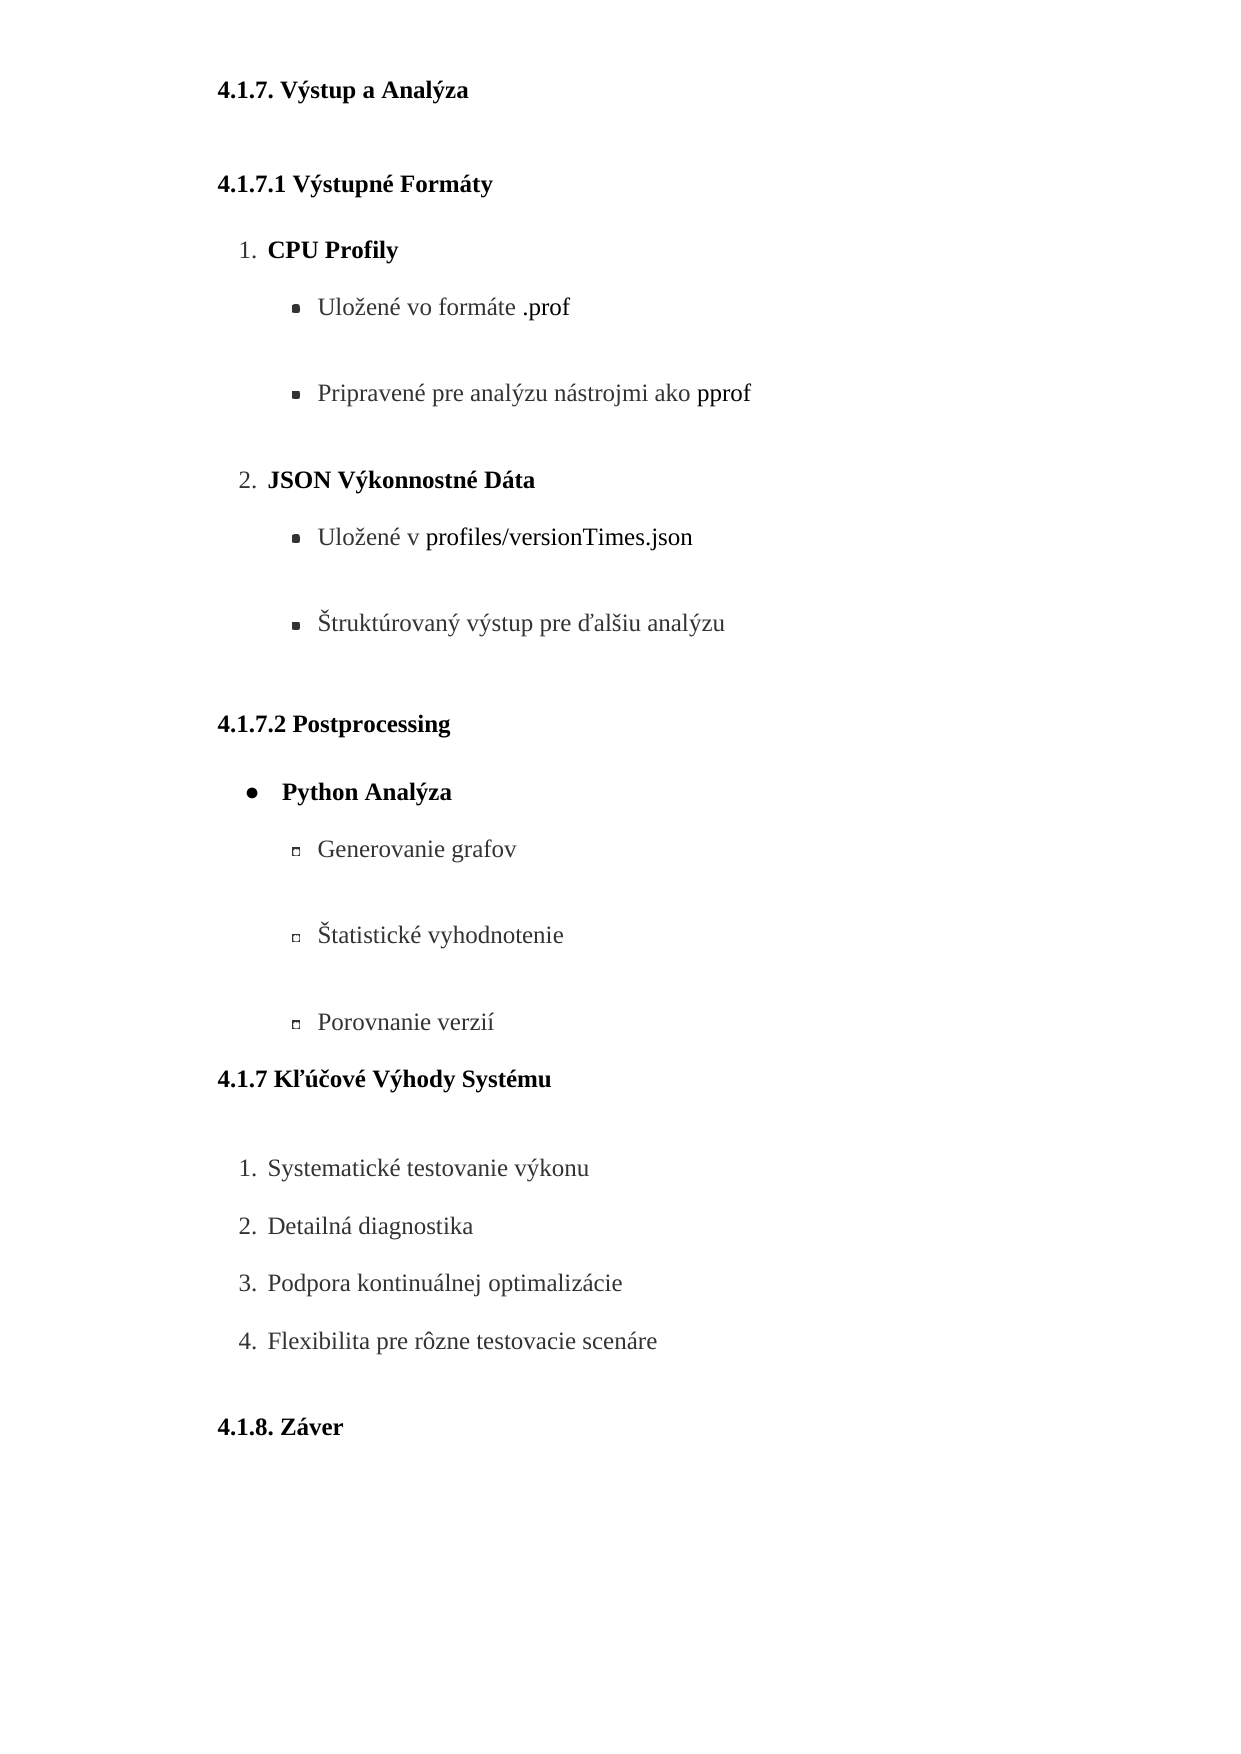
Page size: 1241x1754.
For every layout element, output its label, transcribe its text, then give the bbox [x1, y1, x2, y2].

list CPU Profily [238, 235, 1092, 263]
text Štatistické vyhodnotenie [317, 920, 1092, 949]
text 4.1.7. Výstup a Analýza [217, 75, 1092, 104]
text 4.1.7 Kľúčové Výhody Systému [217, 1064, 1092, 1093]
picture [292, 534, 300, 543]
text Uložené vo formáte .prof [317, 292, 1092, 321]
list JSON Výkonnostné Dáta [238, 465, 1092, 493]
text 4.1.7.2 Postprocessing [217, 709, 1092, 738]
text Štruktúrovaný výstup pre ďalšiu analýzu [317, 608, 1092, 637]
picture [292, 847, 300, 856]
list Detailná diagnostika [238, 1211, 1092, 1239]
list Podpora kontinuálnej optimalizácie [238, 1268, 1092, 1297]
list Systematické testovanie výkonu [238, 1153, 1092, 1182]
text Pripravené pre analýzu nástrojmi ako pprof [317, 378, 1092, 407]
picture [292, 304, 300, 313]
text 4.1.7.1 Výstupné Formáty [217, 169, 1092, 198]
list Python Analýza [244, 777, 1092, 805]
picture [292, 934, 300, 942]
list Flexibilita pre rôzne testovacie scenáre [238, 1326, 1092, 1354]
picture [292, 391, 300, 399]
picture [292, 622, 300, 630]
text Uložené v profiles/versionTimes.json [317, 522, 1092, 551]
text 4.1.8. Záver [217, 1412, 1092, 1441]
text Porovnanie verzií [317, 1007, 1092, 1035]
text Generovanie grafov [317, 834, 1092, 863]
picture [292, 1020, 300, 1029]
